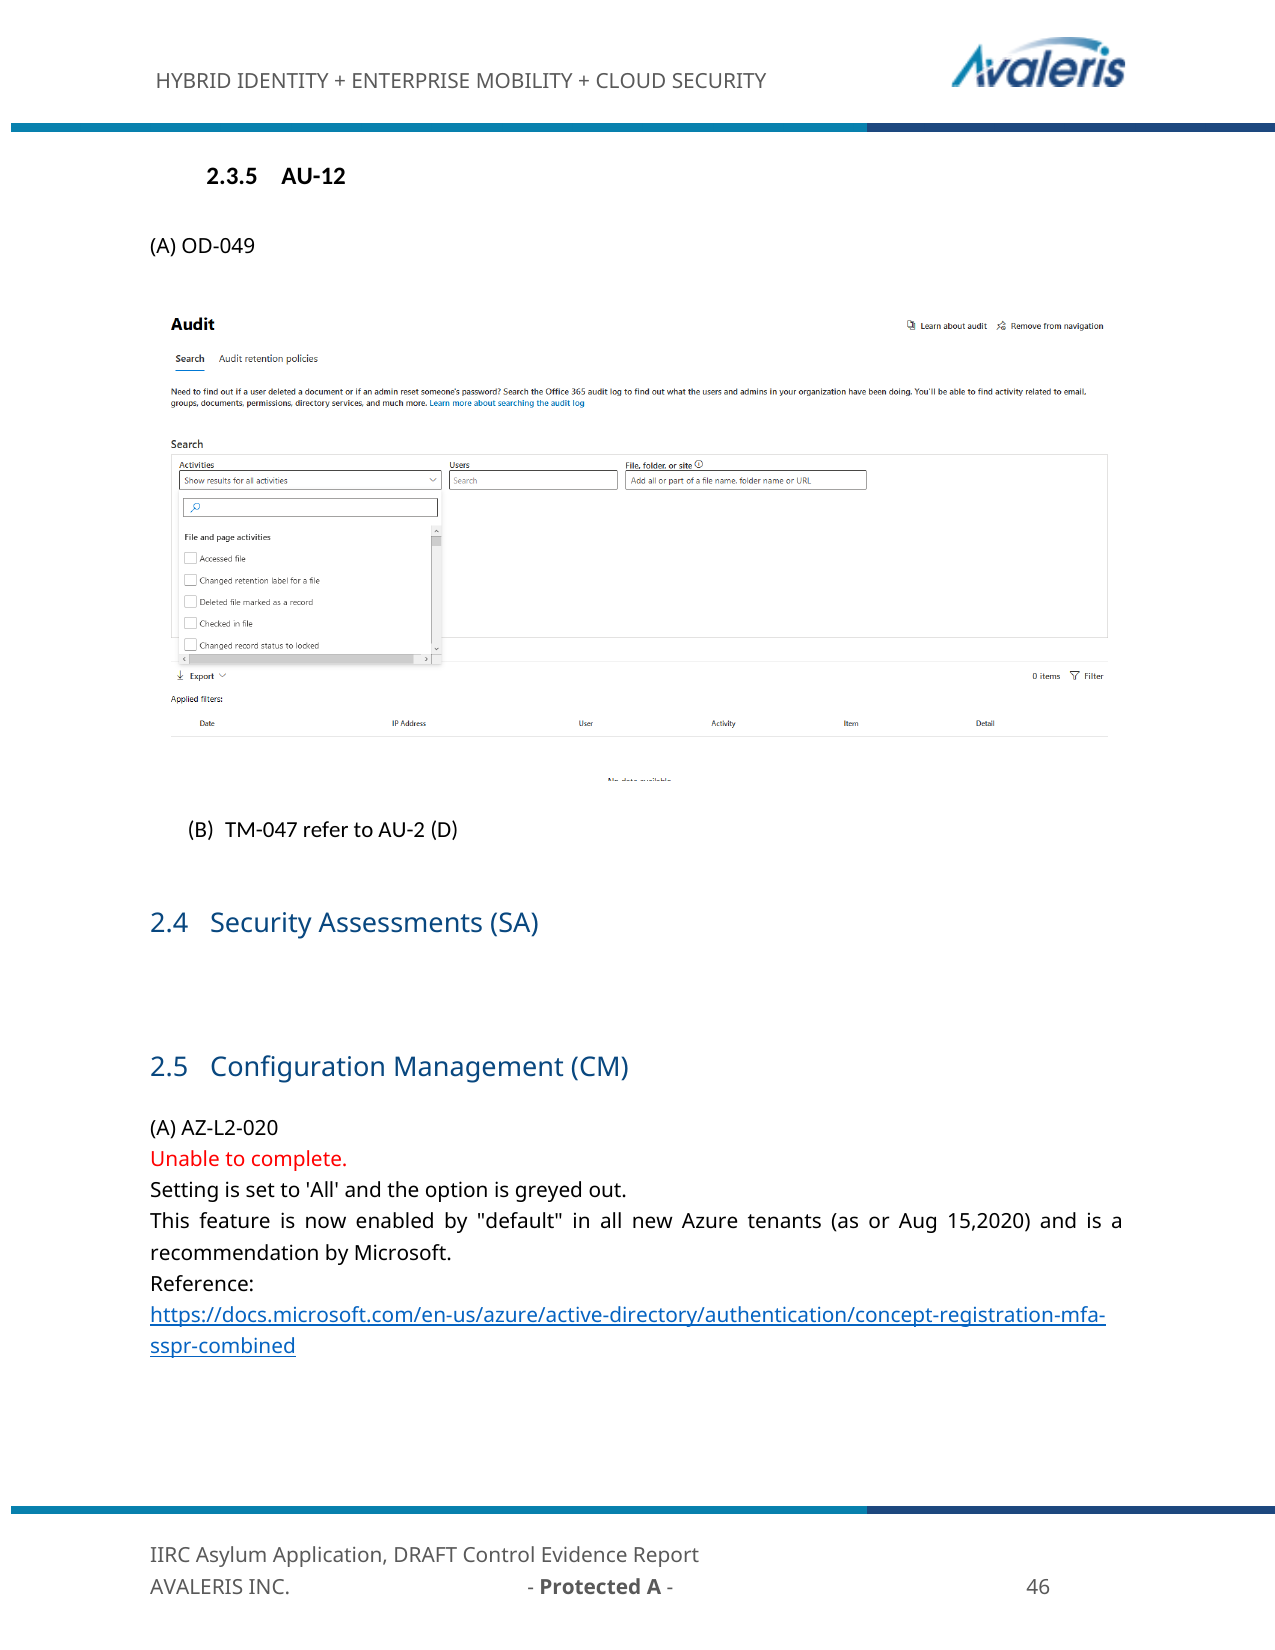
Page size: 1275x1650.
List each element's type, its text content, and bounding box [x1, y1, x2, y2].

picture [951, 37, 1125, 87]
subtitle Security Assessments (SA) [150, 904, 1125, 941]
picture [868, 1506, 1275, 1514]
text Setting is set to 'All' and the option is greyed out. [150, 1175, 1125, 1204]
text (A) AZ-L2-020 [150, 1113, 1125, 1141]
text This feature is now enabled by "default" in all new Azure tenants (as or Aug 15,2020) and is a recommendation by Microsoft. [150, 1207, 1125, 1266]
subtitle AU-12 [206, 160, 1125, 191]
text (A) OD-049 [150, 231, 1125, 259]
text Unable to complete. [150, 1144, 1125, 1173]
text Reference: [150, 1269, 1125, 1298]
subtitle Configuration Management (CM) [150, 1047, 1125, 1084]
picture [150, 293, 1125, 781]
picture [868, 123, 1275, 132]
text https://docs.microsoft.com/en-us/azure/active-directory/authentication/concept-registration-mfa-sspr-combined [150, 1300, 1125, 1360]
list TM-047 refer to AU-2 (D) [187, 815, 1125, 843]
